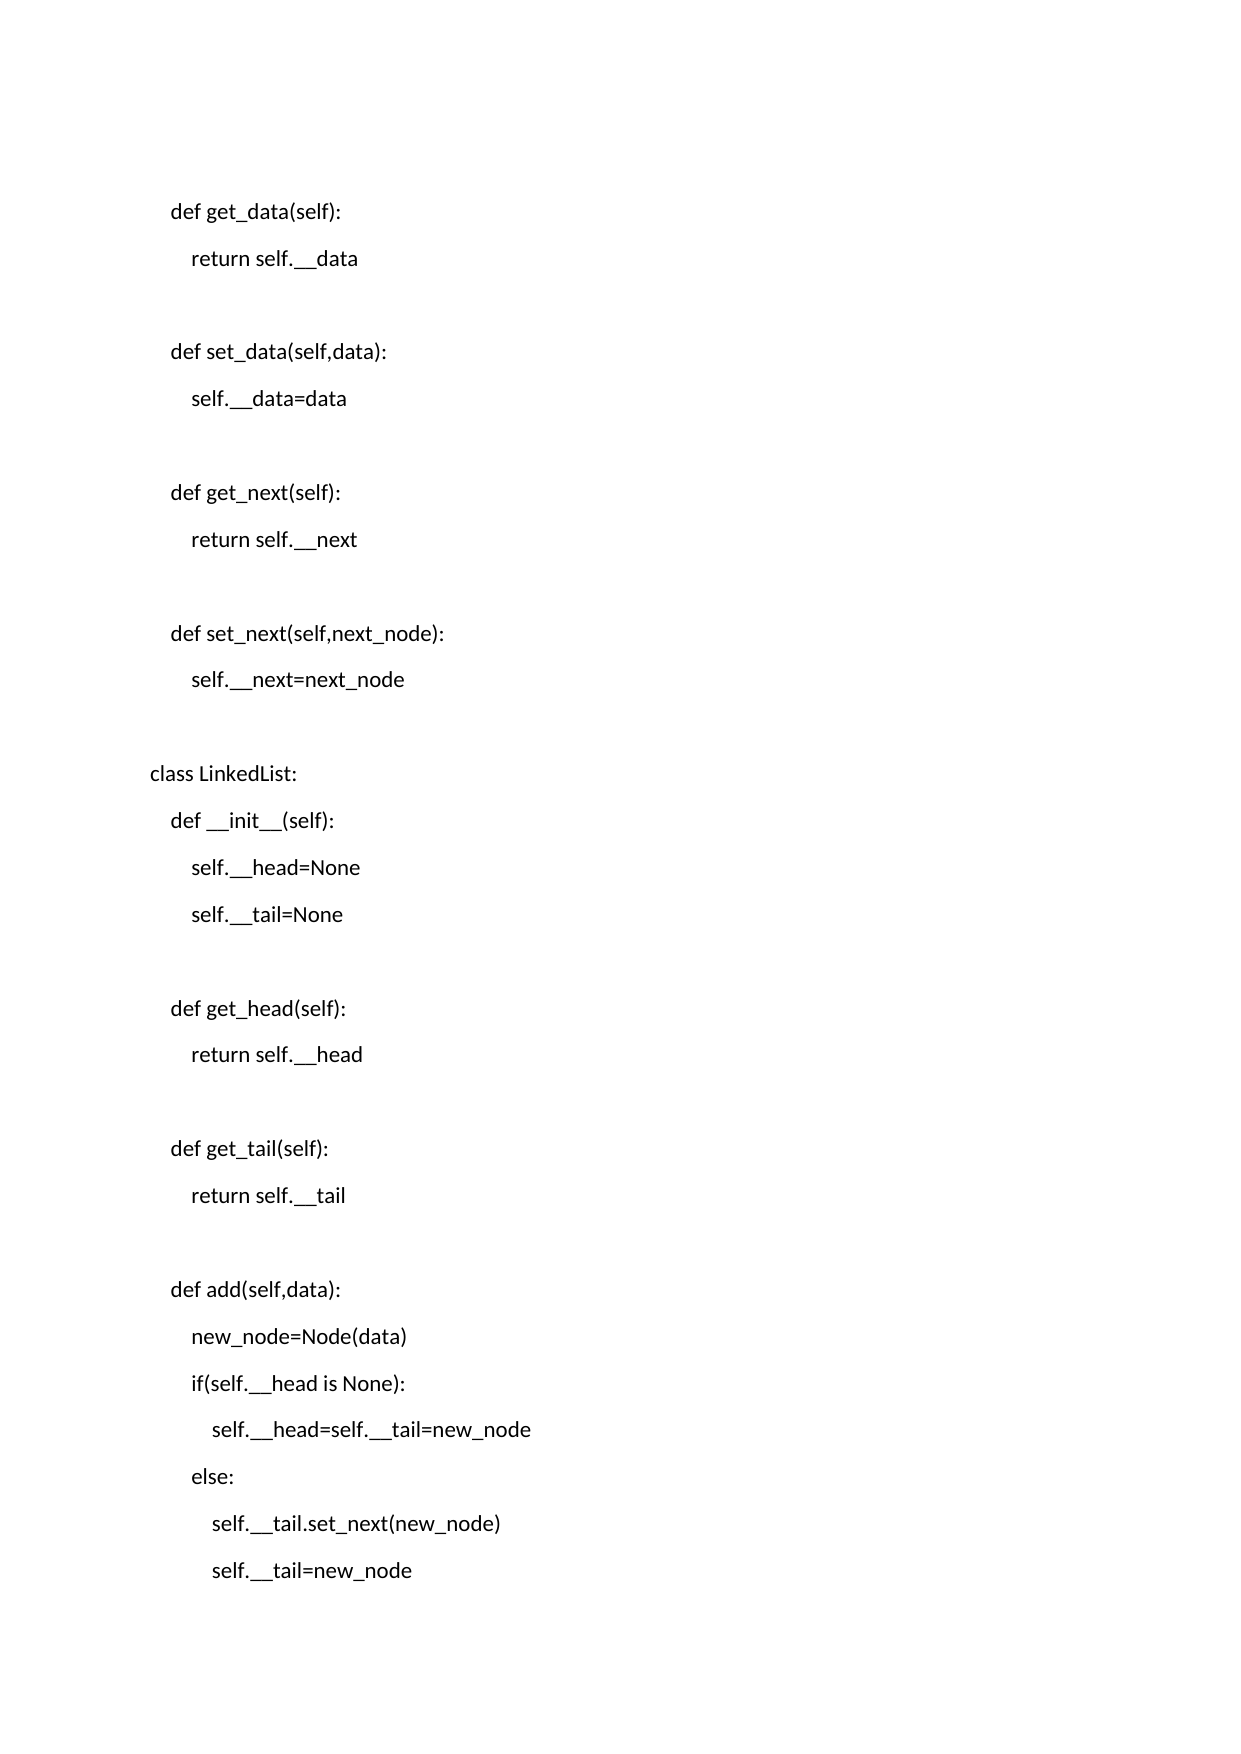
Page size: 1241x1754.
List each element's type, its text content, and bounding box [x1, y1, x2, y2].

text else: [150, 1462, 1090, 1491]
text self.__head=None [150, 853, 1090, 881]
text self.__head=self.__tail=new_node [150, 1416, 1090, 1444]
text def __init__(self): [150, 806, 1090, 834]
text def get_tail(self): [150, 1134, 1090, 1162]
text def get_head(self): [150, 994, 1090, 1022]
text if(self.__head is None): [150, 1369, 1090, 1397]
text self.__next=next_node [150, 666, 1090, 694]
text def add(self,data): [150, 1275, 1090, 1303]
text self.__tail=new_node [150, 1556, 1090, 1584]
text self.__data=data [150, 384, 1090, 412]
text return self.__next [150, 525, 1090, 553]
text def get_data(self): [150, 197, 1090, 225]
text class LinkedList: [150, 759, 1090, 787]
text def get_next(self): [150, 478, 1090, 506]
text self.__tail=None [150, 900, 1090, 928]
text self.__tail.set_next(new_node) [150, 1509, 1090, 1537]
text new_node=Node(data) [150, 1322, 1090, 1350]
text return self.__head [150, 1041, 1090, 1069]
text return self.__tail [150, 1181, 1090, 1209]
text def set_data(self,data): [150, 337, 1090, 366]
text def set_next(self,next_node): [150, 619, 1090, 647]
text return self.__data [150, 244, 1090, 272]
